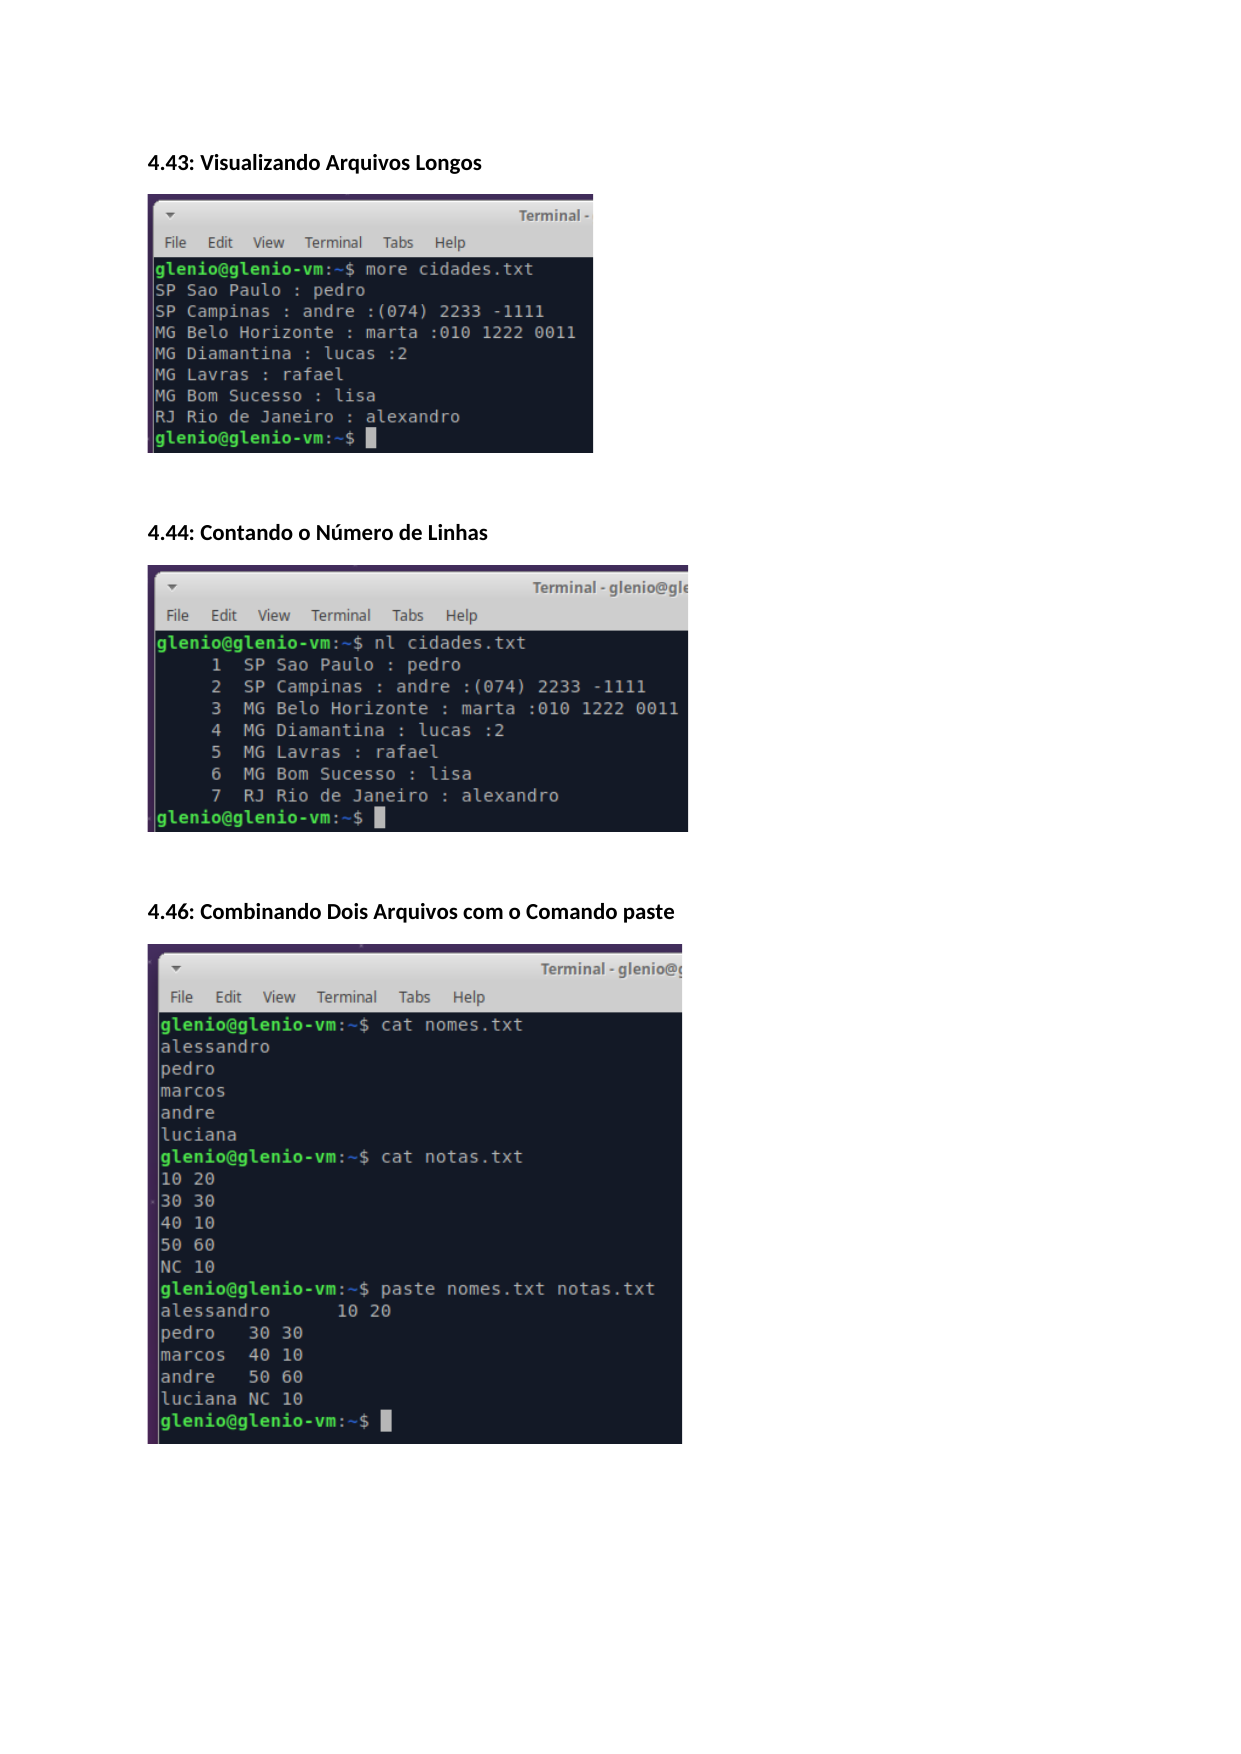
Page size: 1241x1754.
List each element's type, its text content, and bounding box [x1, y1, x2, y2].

picture [147, 944, 683, 1444]
text 4.46: Combinando Dois Arquivos com o Comando paste [148, 897, 1093, 925]
picture [147, 565, 689, 832]
text 4.44: Contando o Número de Linhas [148, 518, 1093, 546]
picture [147, 194, 594, 453]
text 4.43: Visualizando Arquivos Longos [148, 148, 1093, 176]
